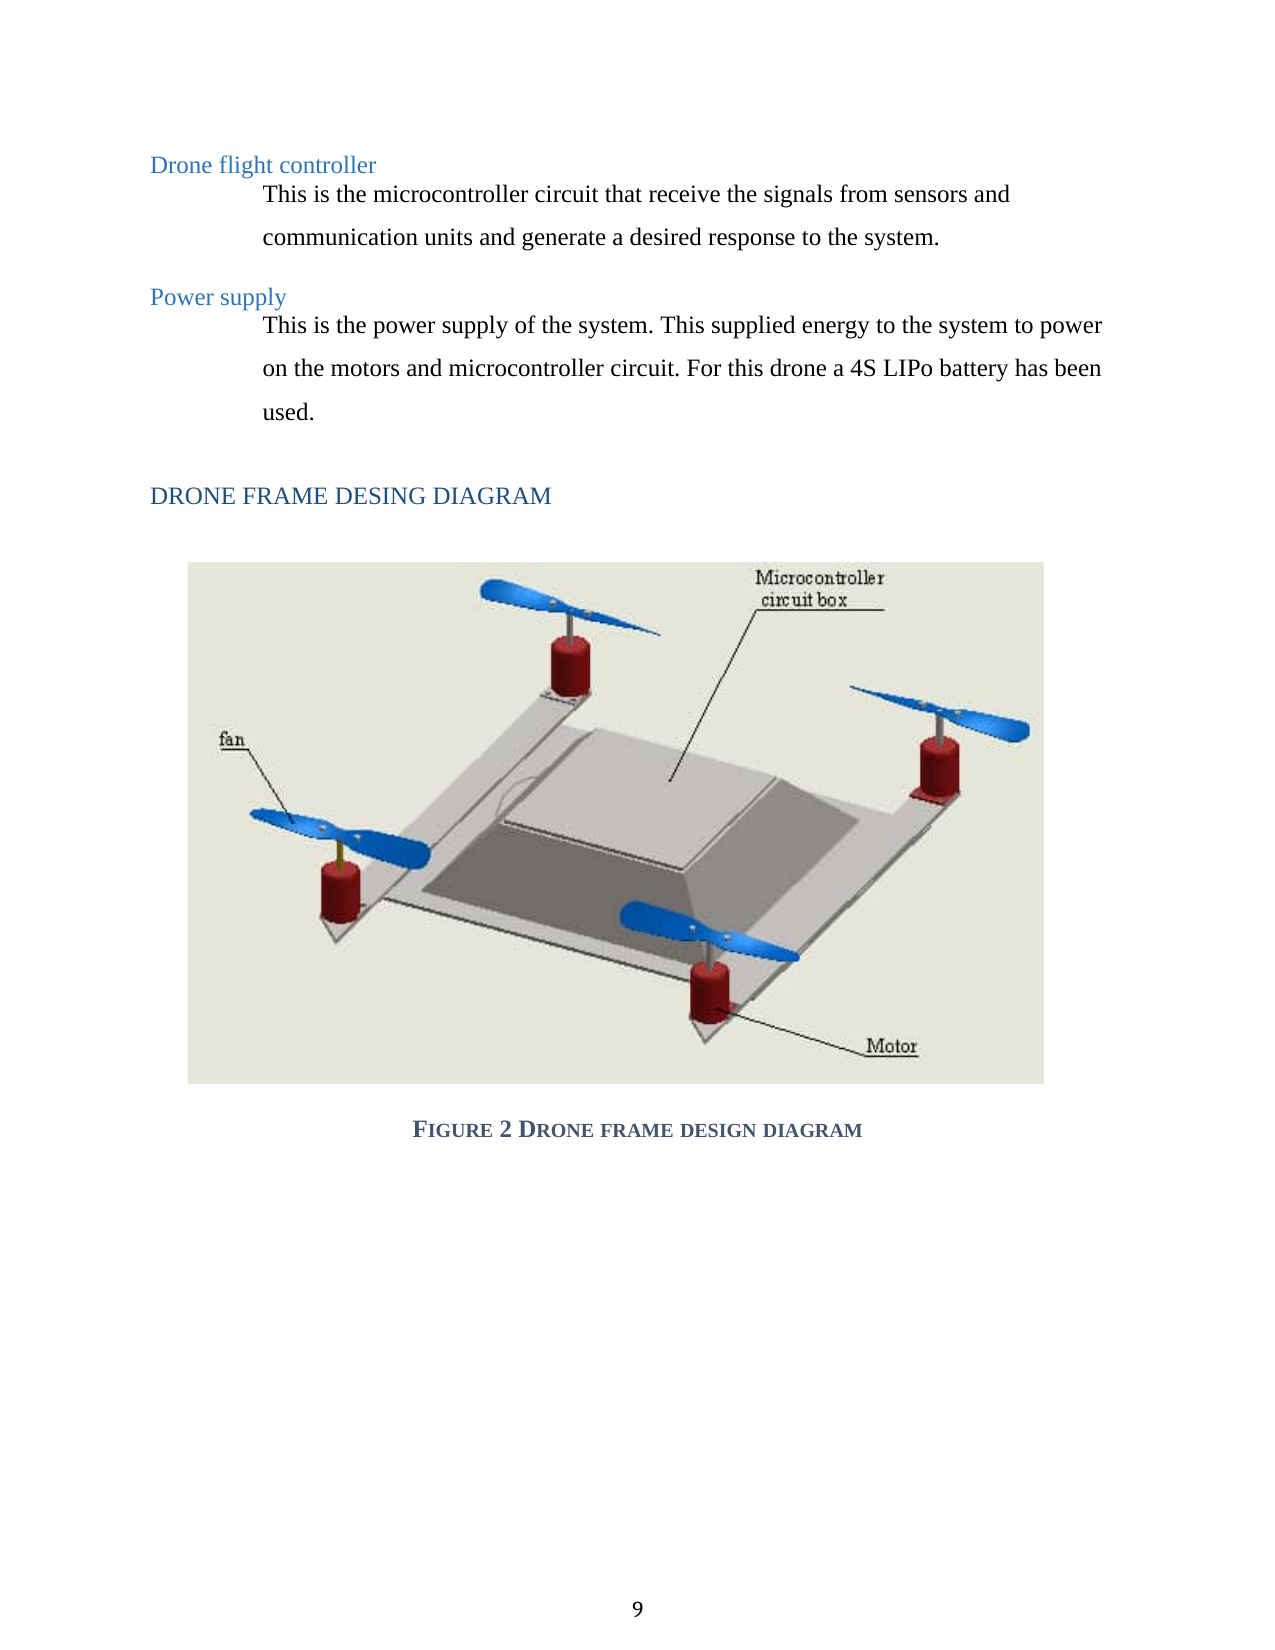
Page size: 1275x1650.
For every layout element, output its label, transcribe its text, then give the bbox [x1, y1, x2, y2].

subtitle DRONE FRAME DESING DIAGRAM [150, 481, 1125, 510]
subtitle Power supply [150, 282, 1125, 310]
picture [187, 562, 1044, 1084]
text Figure 2 Drone frame design diagram [150, 1114, 1125, 1143]
subtitle Drone flight controller [150, 150, 1125, 179]
text This is the microcontroller circuit that receive the signals from sensors and communication units and generate a desired response to the system. [262, 179, 1125, 251]
text This is the power supply of the system. This supplied energy to the system to power on the motors and microcontroller circuit. For this drone a 4S LIPo battery has been used. [262, 310, 1125, 425]
